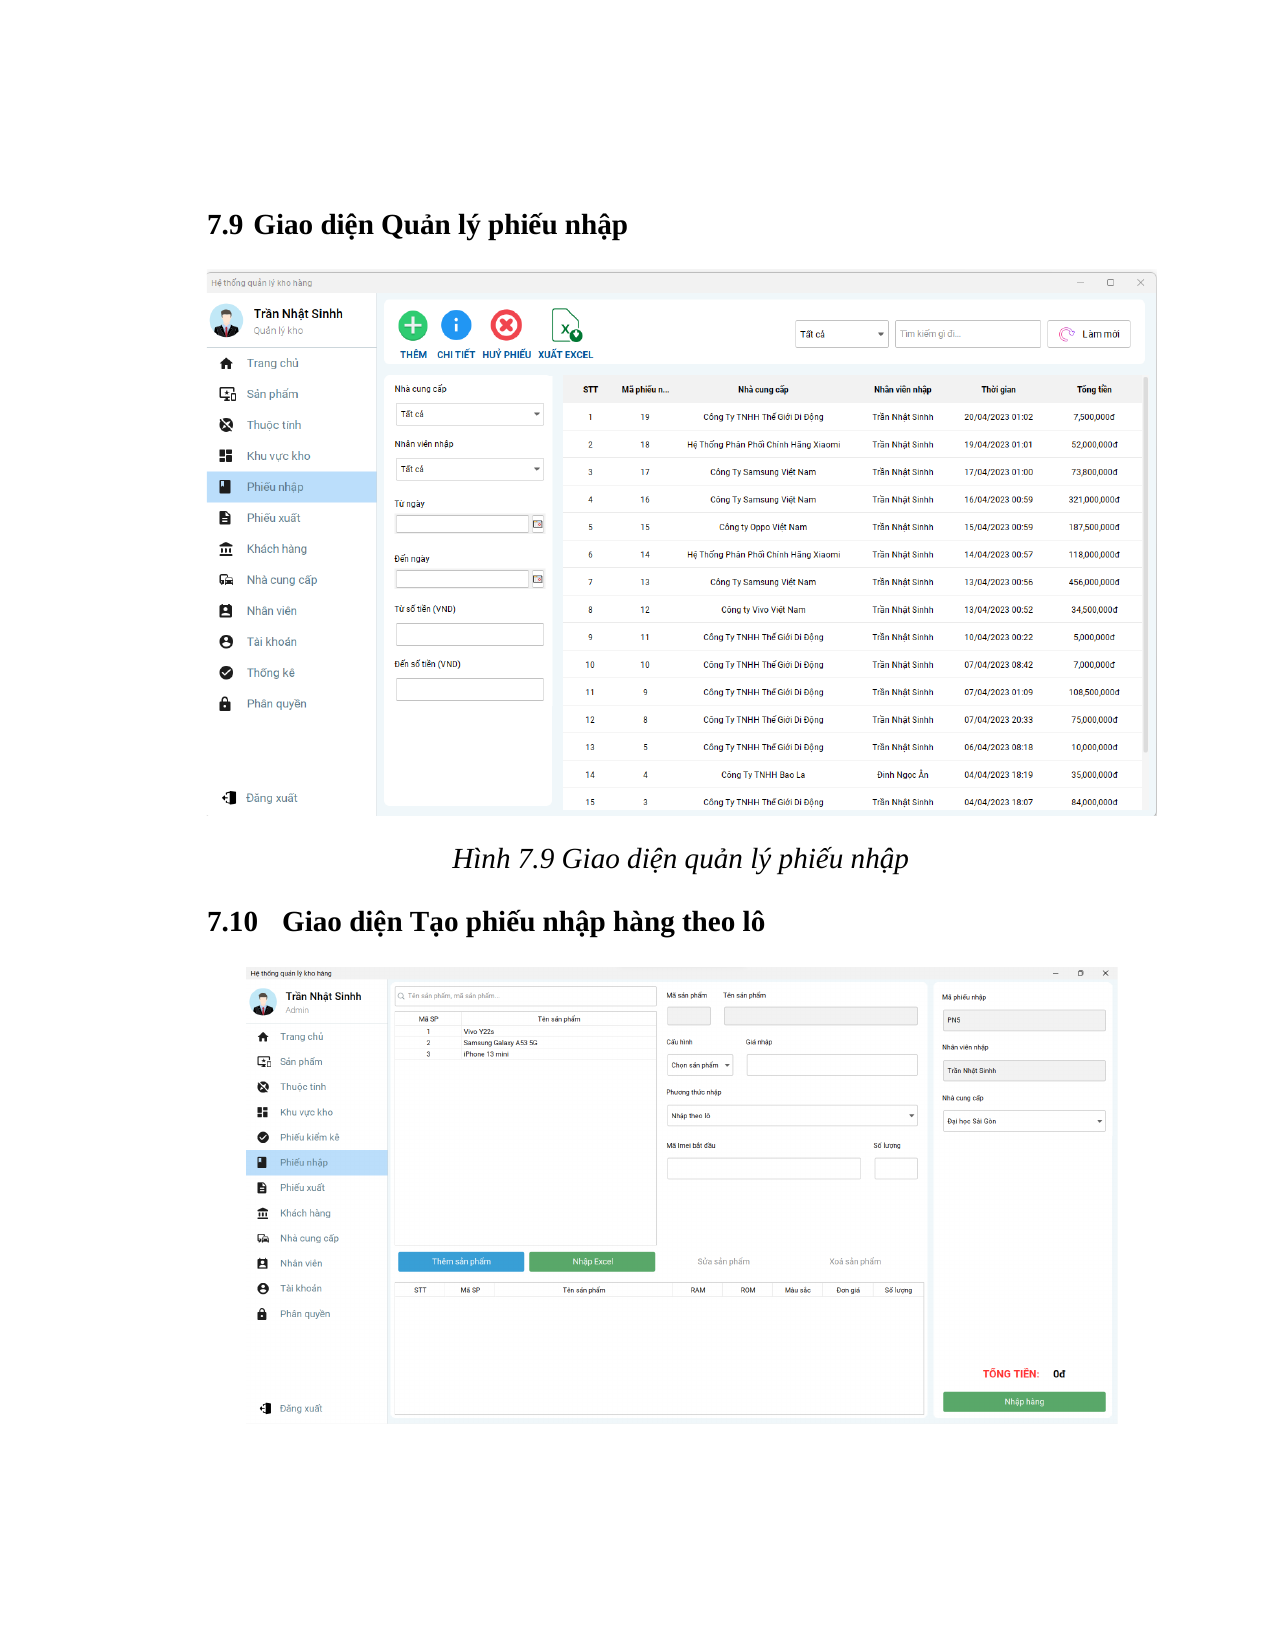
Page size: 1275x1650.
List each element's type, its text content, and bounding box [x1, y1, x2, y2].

list Giao diện Quản lý phiếu nhập [207, 207, 1157, 240]
picture [206, 269, 1157, 816]
picture [246, 967, 1118, 1424]
list Giao diện Tạo phiếu nhập hàng theo lô [207, 904, 1157, 938]
text Hình 7.9 Giao diện quản lý phiếu nhập [207, 842, 1157, 875]
